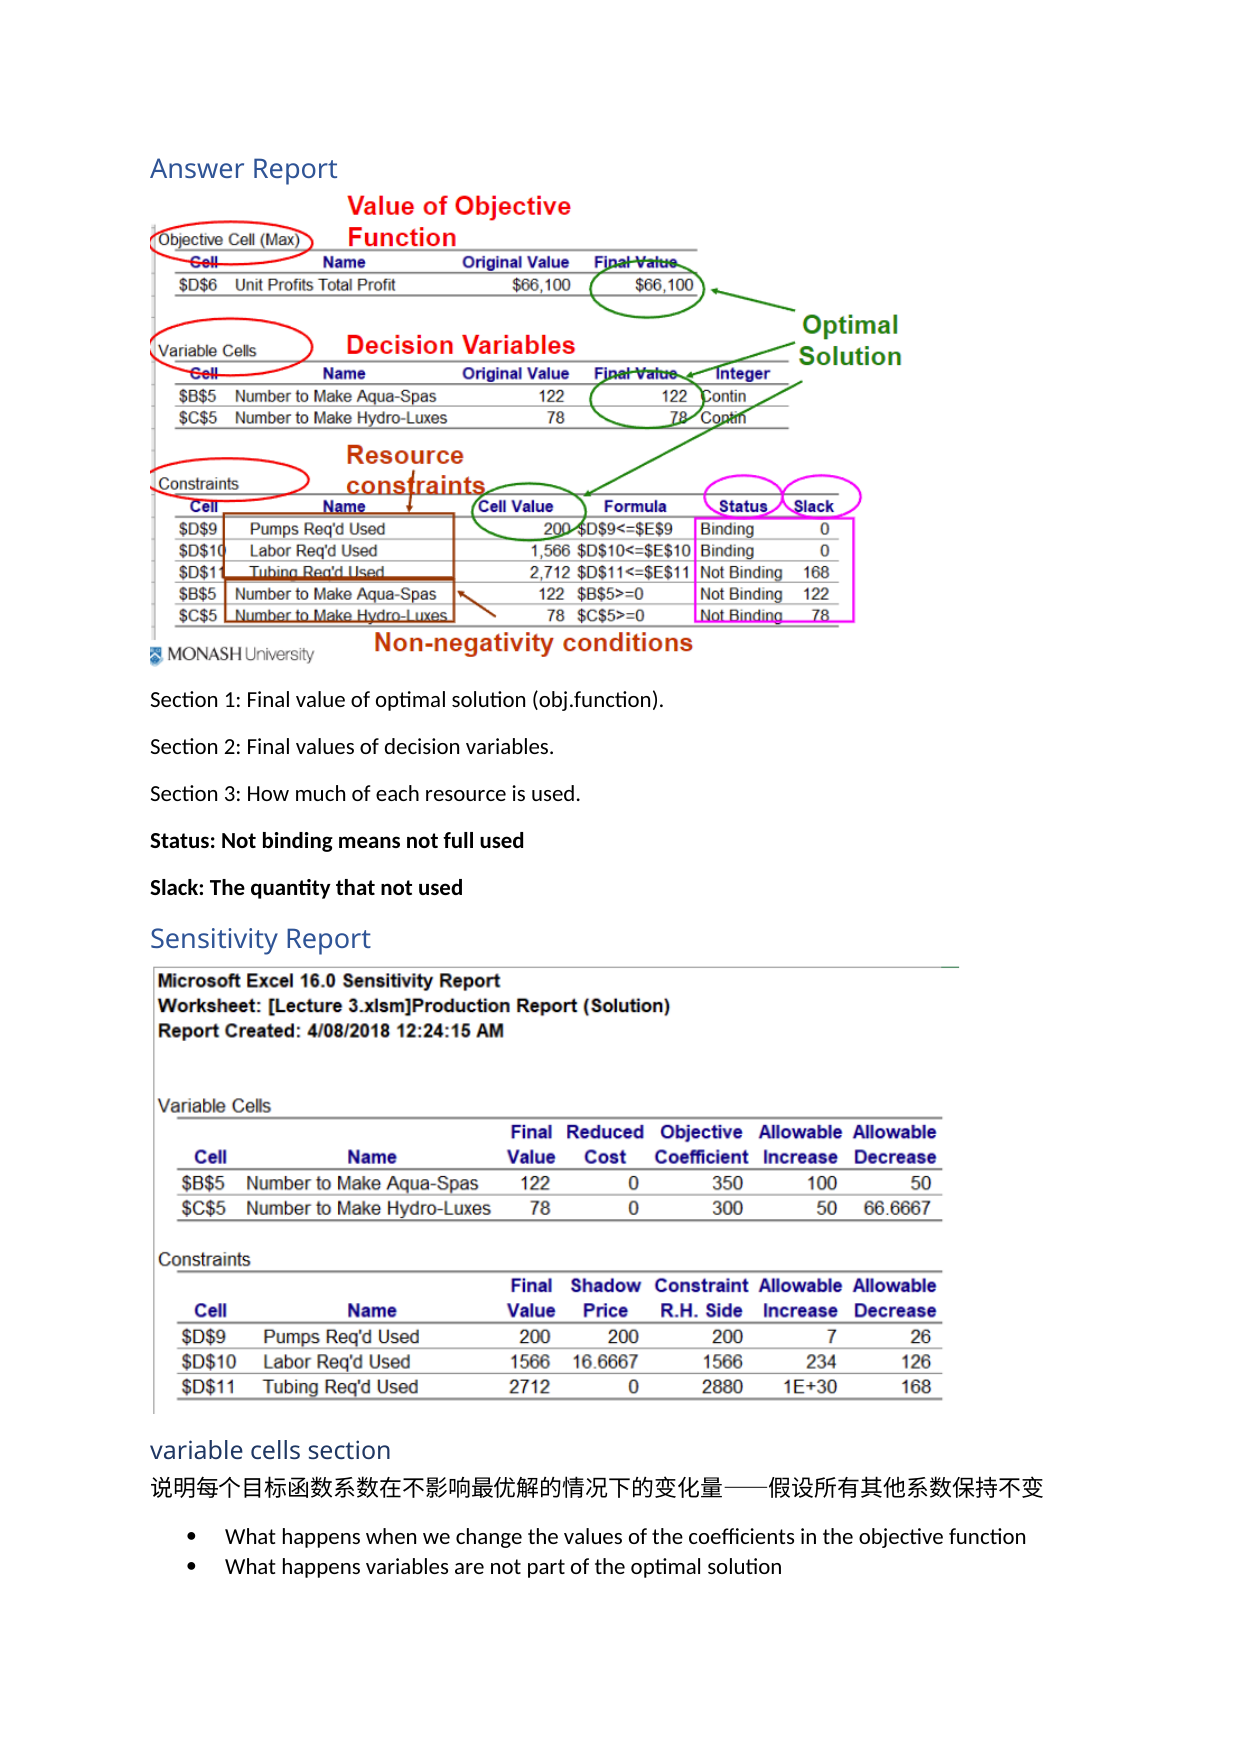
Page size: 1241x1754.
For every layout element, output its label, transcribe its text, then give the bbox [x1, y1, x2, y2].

list What happens variables are not part of the optimal solution [187, 1552, 1090, 1580]
subtitle Sensitivity Report [150, 920, 1090, 957]
list What happens when we change the values of the coefficients in the objective function [187, 1522, 1090, 1550]
subtitle variable cells section [150, 1433, 1090, 1467]
text Status: Not binding means not full used [150, 826, 1090, 854]
picture [150, 959, 960, 1414]
text 说明每个目标函数系数在不影响最优解的情况下的变化量——假设所有其他系数保持不变 [150, 1469, 1090, 1503]
subtitle Answer Report [150, 150, 1090, 187]
text Slack: The quantity that not used [150, 873, 1090, 901]
picture [150, 189, 916, 667]
text Section 3: How much of each resource is used. [150, 779, 1090, 807]
text Section 2: Final values of decision variables. [150, 732, 1090, 760]
text Section 1: Final value of optimal solution (obj.function). [150, 686, 1090, 713]
